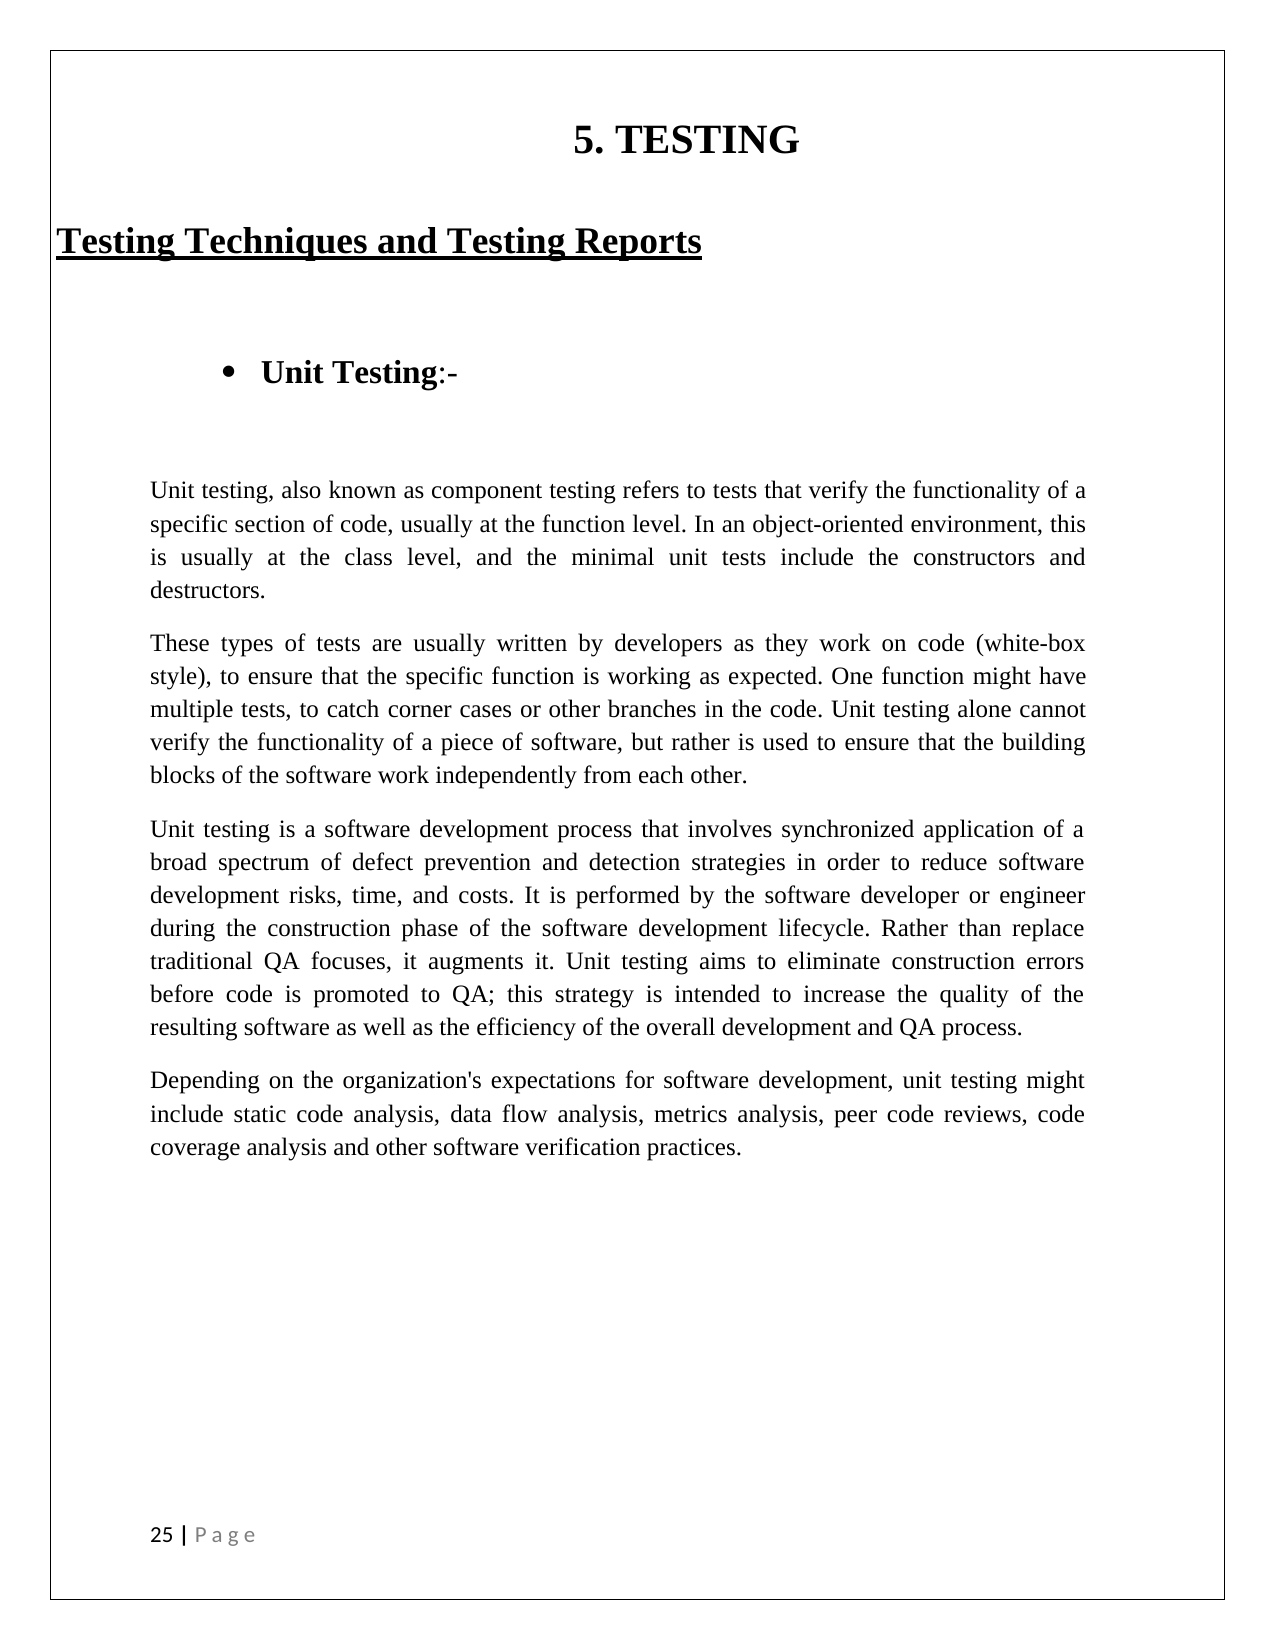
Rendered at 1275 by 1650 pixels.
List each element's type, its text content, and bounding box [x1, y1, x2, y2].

text Depending on the organization's expectations for software development, unit testing might include static code analysis, data flow analysis, metrics analysis, peer code reviews, code coverage analysis and other software verification practices. [150, 1066, 1086, 1160]
text These types of tests are usually written by developers as they work on code (white-box style), to ensure that the specific function is working as expected. One function might have multiple tests, to catch corner cases or other branches in the code. Unit testing alone cannot verify the functionality of a piece of software, but rather is used to ensure that the building blocks of the software work independently from each other. [150, 628, 1087, 789]
text Unit testing, also known as component testing refers to tests that verify the functionality of a specific section of code, usually at the function level. In an object-oriented environment, this is usually at the class level, and the minimal unit tests include the constructors and destructors. [150, 476, 1087, 603]
text Testing Techniques and Testing Reports [56, 219, 1224, 262]
list Unit Testing:- [223, 352, 1224, 390]
text 5. TESTING [148, 114, 1224, 162]
text Unit testing is a software development process that involves synchronized application of a broad spectrum of defect prevention and detection strategies in order to reduce software development risks, time, and costs. It is performed by the software developer or engineer during the construction phase of the software development lifecycle. Rather than replace traditional QA focuses, it augments it. Unit testing aims to eliminate construction errors before code is promoted to QA; this strategy is intended to increase the quality of the resulting software as well as the efficiency of the overall development and QA process. [150, 814, 1086, 1041]
